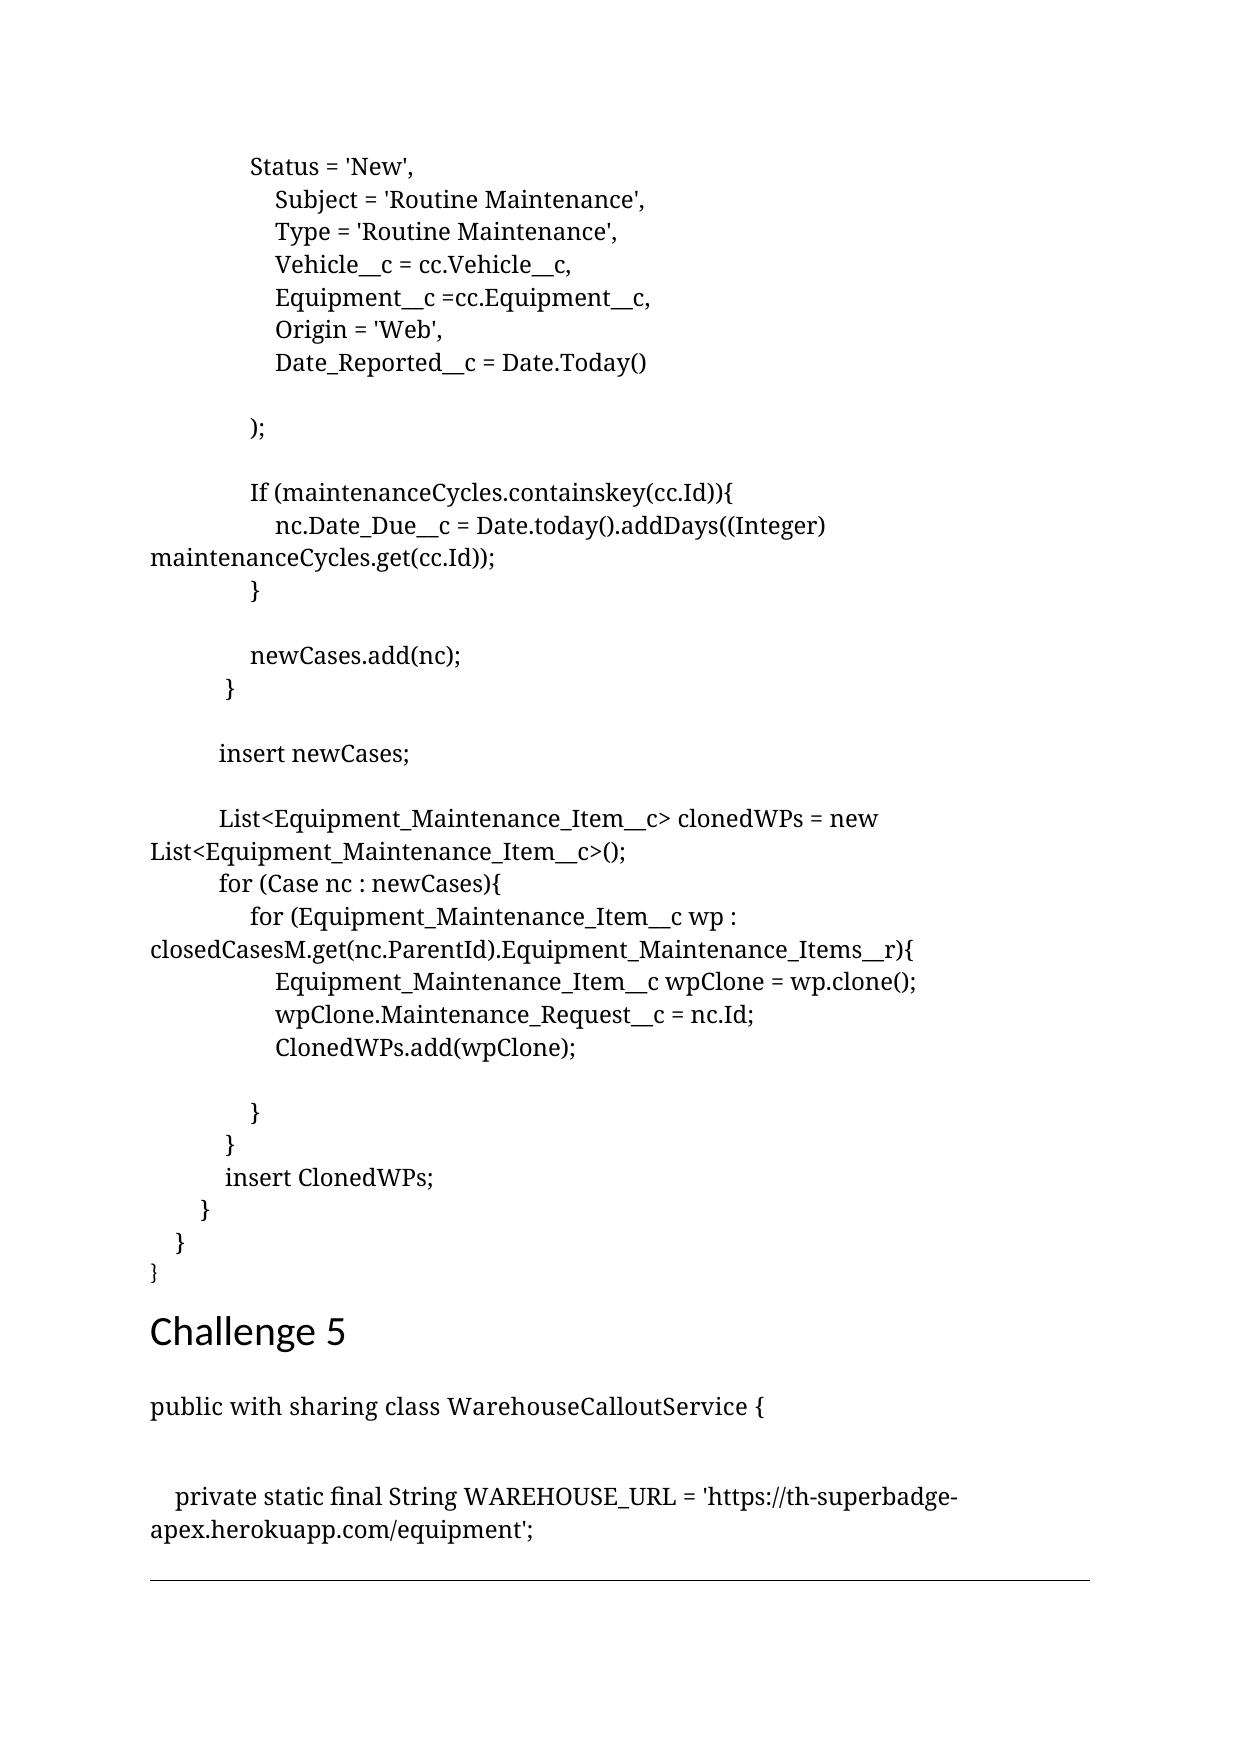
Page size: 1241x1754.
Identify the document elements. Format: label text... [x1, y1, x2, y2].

text newCases.add(nc); [150, 639, 1090, 672]
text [150, 1480, 1090, 1580]
text wpClone.Maintenance_Request__c = nc.Id; [150, 998, 1090, 1030]
text nc.Date_Due__c = Date.today().addDays((Integer) maintenanceCycles.get(cc.Id)); [150, 509, 1090, 574]
text insert ClonedWPs; [150, 1161, 1090, 1193]
text for (Case nc : newCases){ [150, 867, 1090, 900]
text Equipment_Maintenance_Item__c wpClone = wp.clone(); [150, 965, 1090, 998]
text } [150, 1096, 1090, 1128]
text Vehicle__c = cc.Vehicle__c, [150, 248, 1090, 280]
text } [150, 574, 1090, 606]
text Subject = 'Routine Maintenance', [150, 183, 1090, 215]
text insert newCases; [150, 737, 1090, 769]
text If (maintenanceCycles.containskey(cc.Id)){ [150, 476, 1090, 509]
text Origin = 'Web', [150, 313, 1090, 346]
text Equipment__c =cc.Equipment__c, [150, 280, 1090, 313]
text ClonedWPs.add(wpClone); [150, 1030, 1090, 1063]
text } [150, 1128, 1090, 1161]
text } [150, 1193, 1090, 1226]
text } [150, 672, 1090, 704]
text Type = 'Routine Maintenance', [150, 215, 1090, 248]
text } [150, 1258, 1090, 1287]
text Date_Reported__c = Date.Today() [150, 346, 1090, 378]
text } [150, 1226, 1090, 1258]
text Challenge 5 [150, 1305, 1090, 1356]
text for (Equipment_Maintenance_Item__c wp : closedCasesM.get(nc.ParentId).Equipment_Maintenance_Items__r){ [150, 900, 1090, 965]
text Status = 'New', [150, 150, 1090, 183]
text ); [150, 411, 1090, 443]
text List<Equipment_Maintenance_Item__c> clonedWPs = new List<Equipment_Maintenance_Item__c>(); [150, 802, 1090, 867]
text public with sharing class WarehouseCalloutService { [150, 1389, 1090, 1451]
